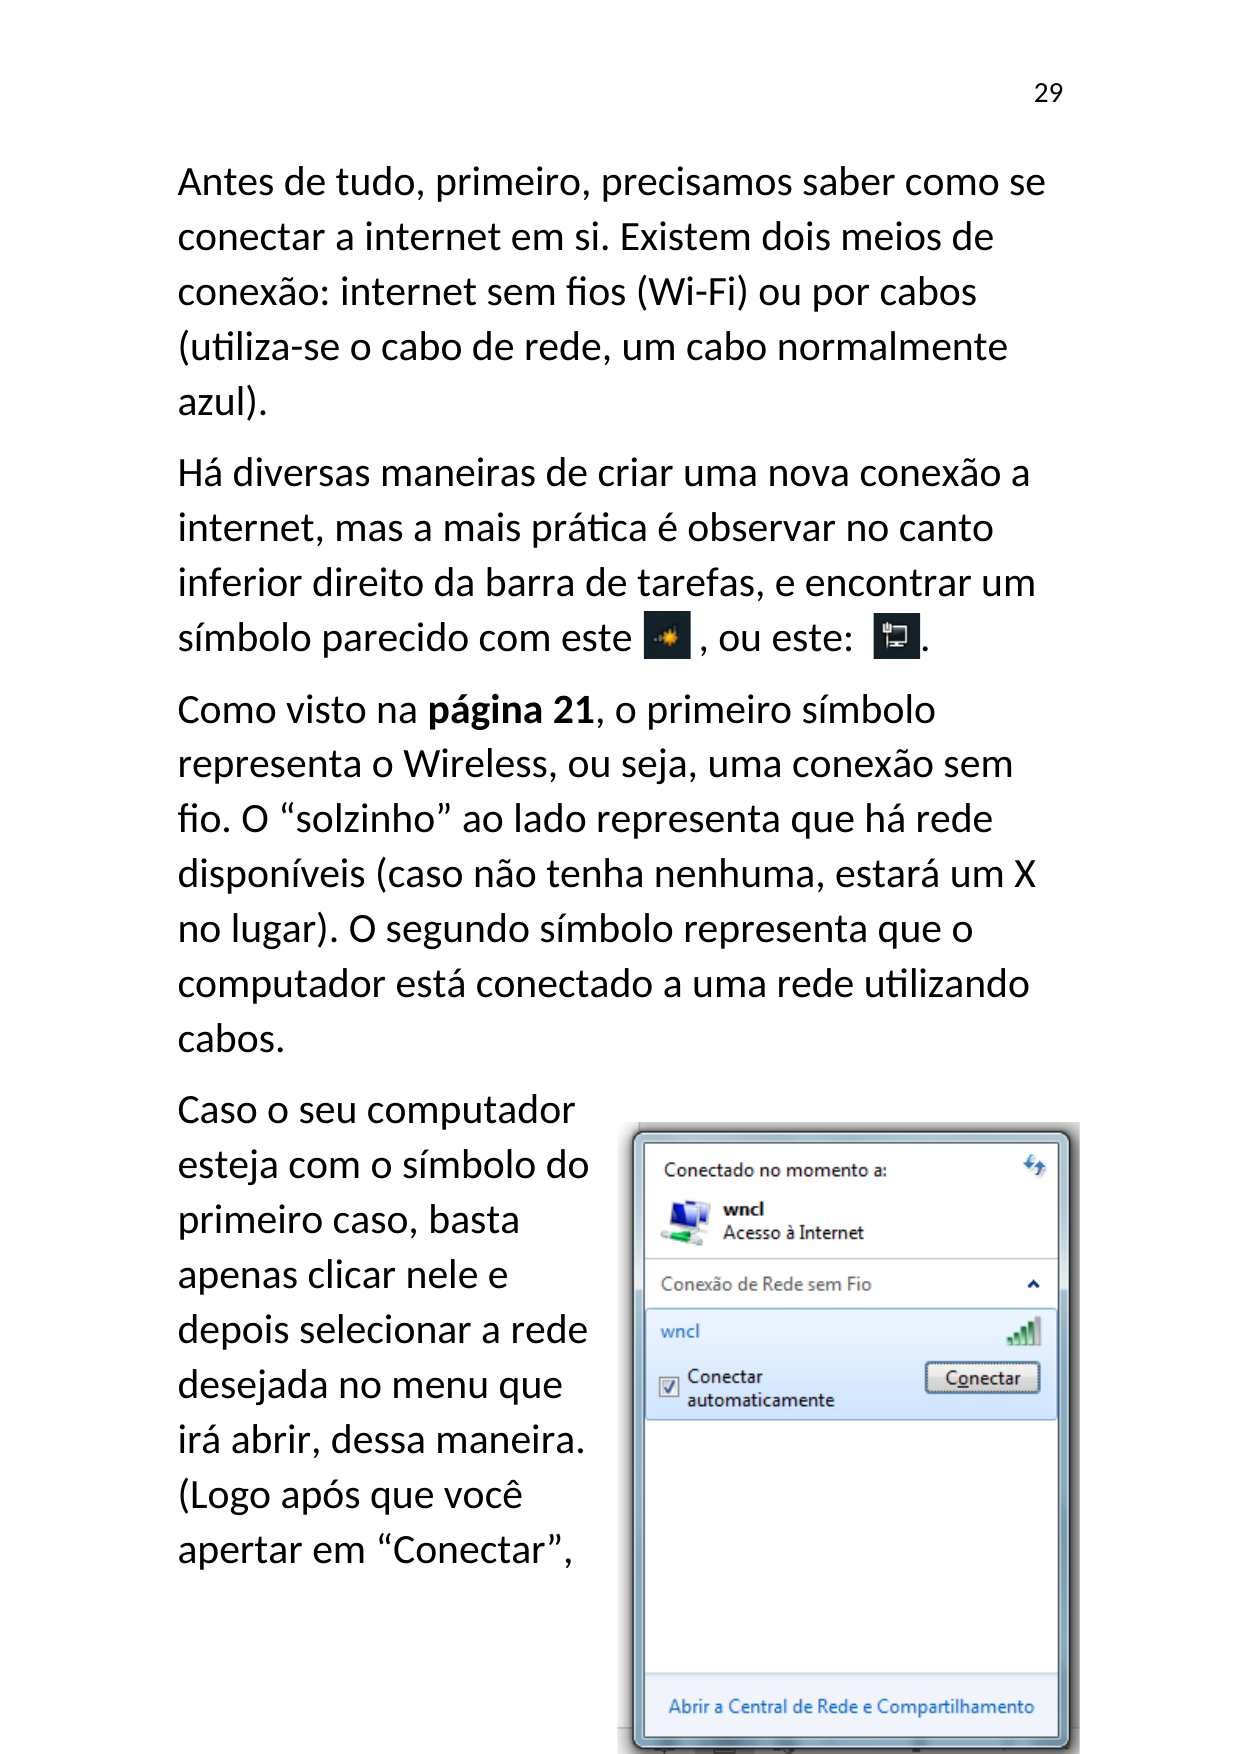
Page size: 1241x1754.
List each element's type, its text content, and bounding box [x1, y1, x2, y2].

picture [617, 1122, 1080, 1754]
text Como visto na página 21, o primeiro símbolo representa o Wireless, ou seja, uma conexão sem fio. O “solzinho” ao lado representa que há rede disponíveis (caso não tenha nenhuma, estará um X no lugar). O segundo símbolo representa que o computador está conectado a uma rede utilizando cabos. [177, 683, 1063, 1063]
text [177, 1083, 1063, 1573]
text Há diversas maneiras de criar uma nova conexão a internet, mas a mais prática é observar no canto inferior direito da barra de tarefas, e encontrar um símbolo parecido com este , ou este: . [177, 446, 1063, 662]
text Antes de tudo, primeiro, precisamos saber como se conectar a internet em si. Existem dois meios de conexão: internet sem fios (Wi-Fi) ou por cabos (utiliza-se o cabo de rede, um cabo normalmente azul). [177, 155, 1063, 426]
